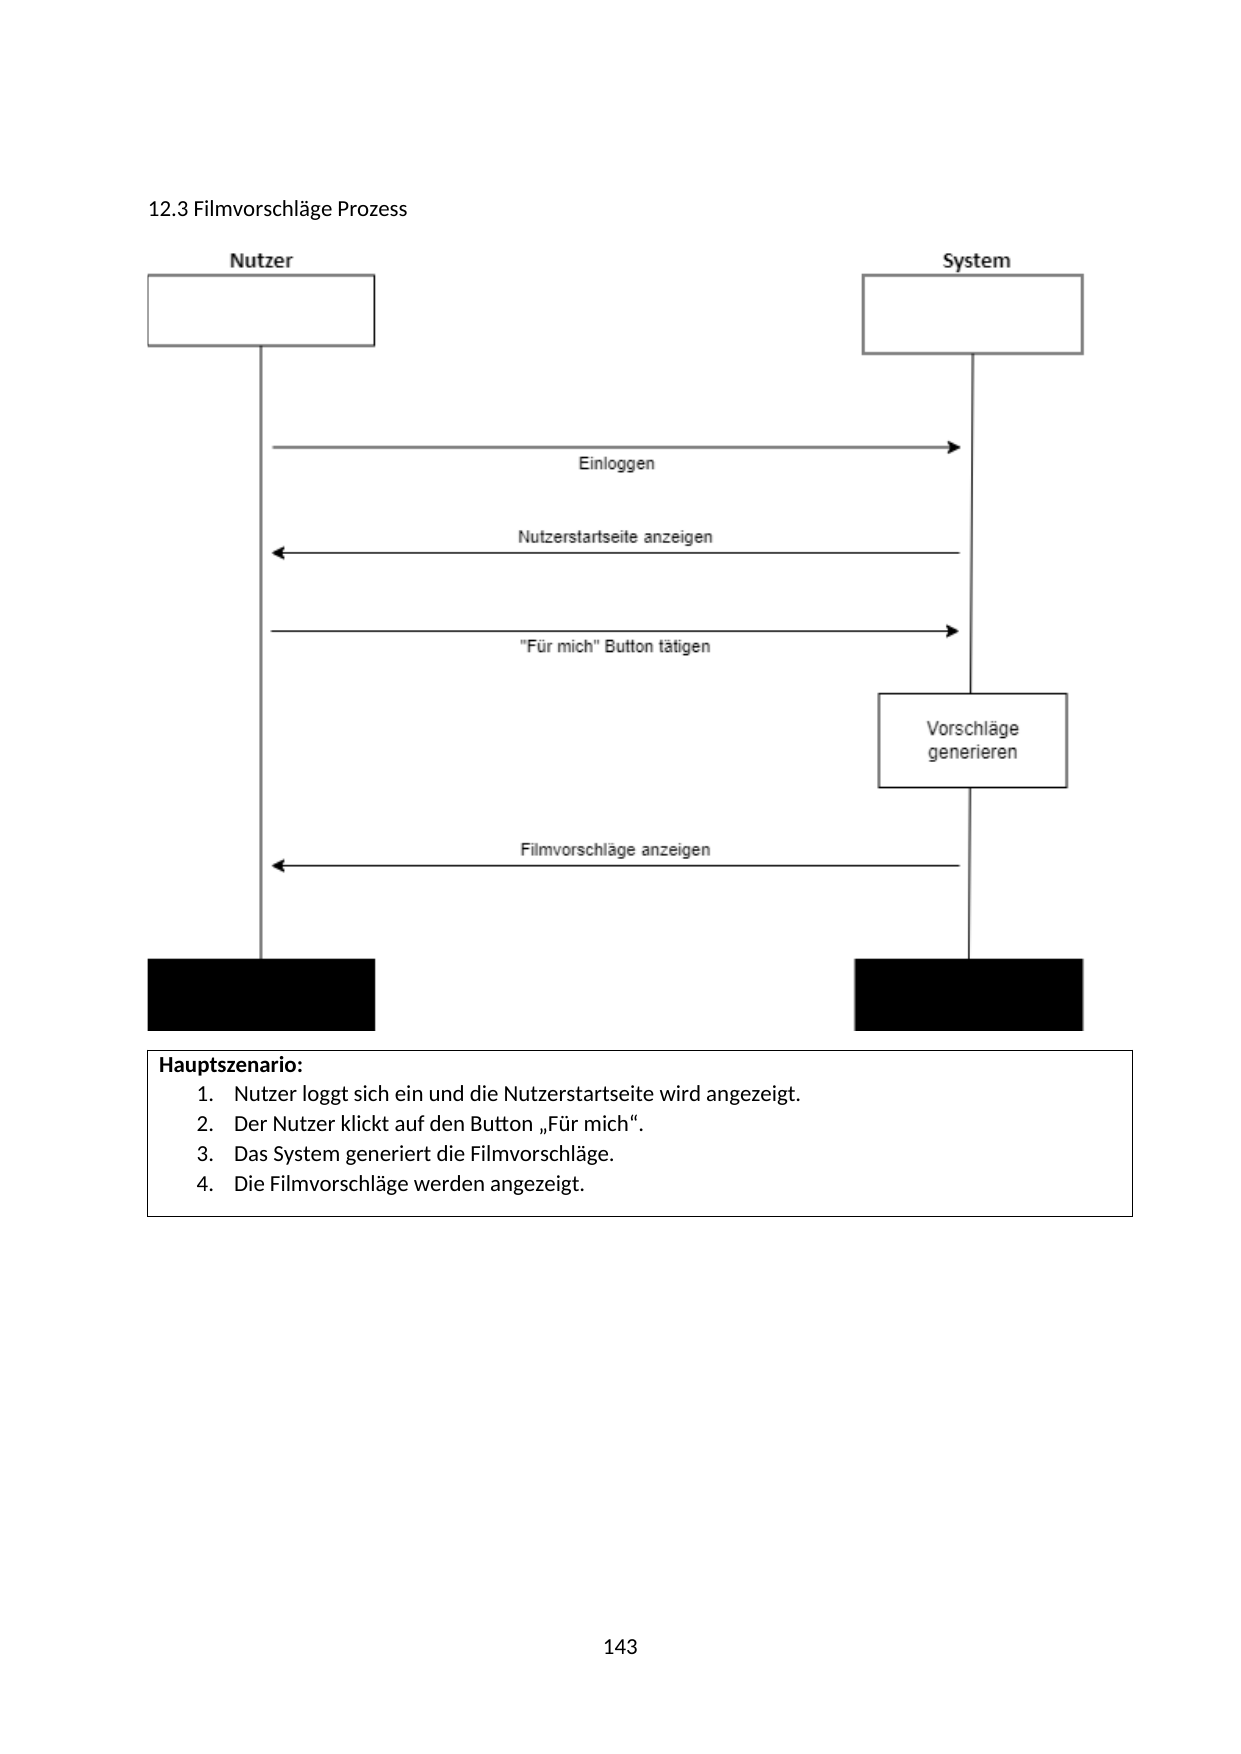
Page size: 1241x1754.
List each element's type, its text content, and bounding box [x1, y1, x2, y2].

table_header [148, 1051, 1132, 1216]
picture [147, 224, 1092, 1031]
text 12.3 Filmvorschläge Prozess [148, 194, 1093, 222]
